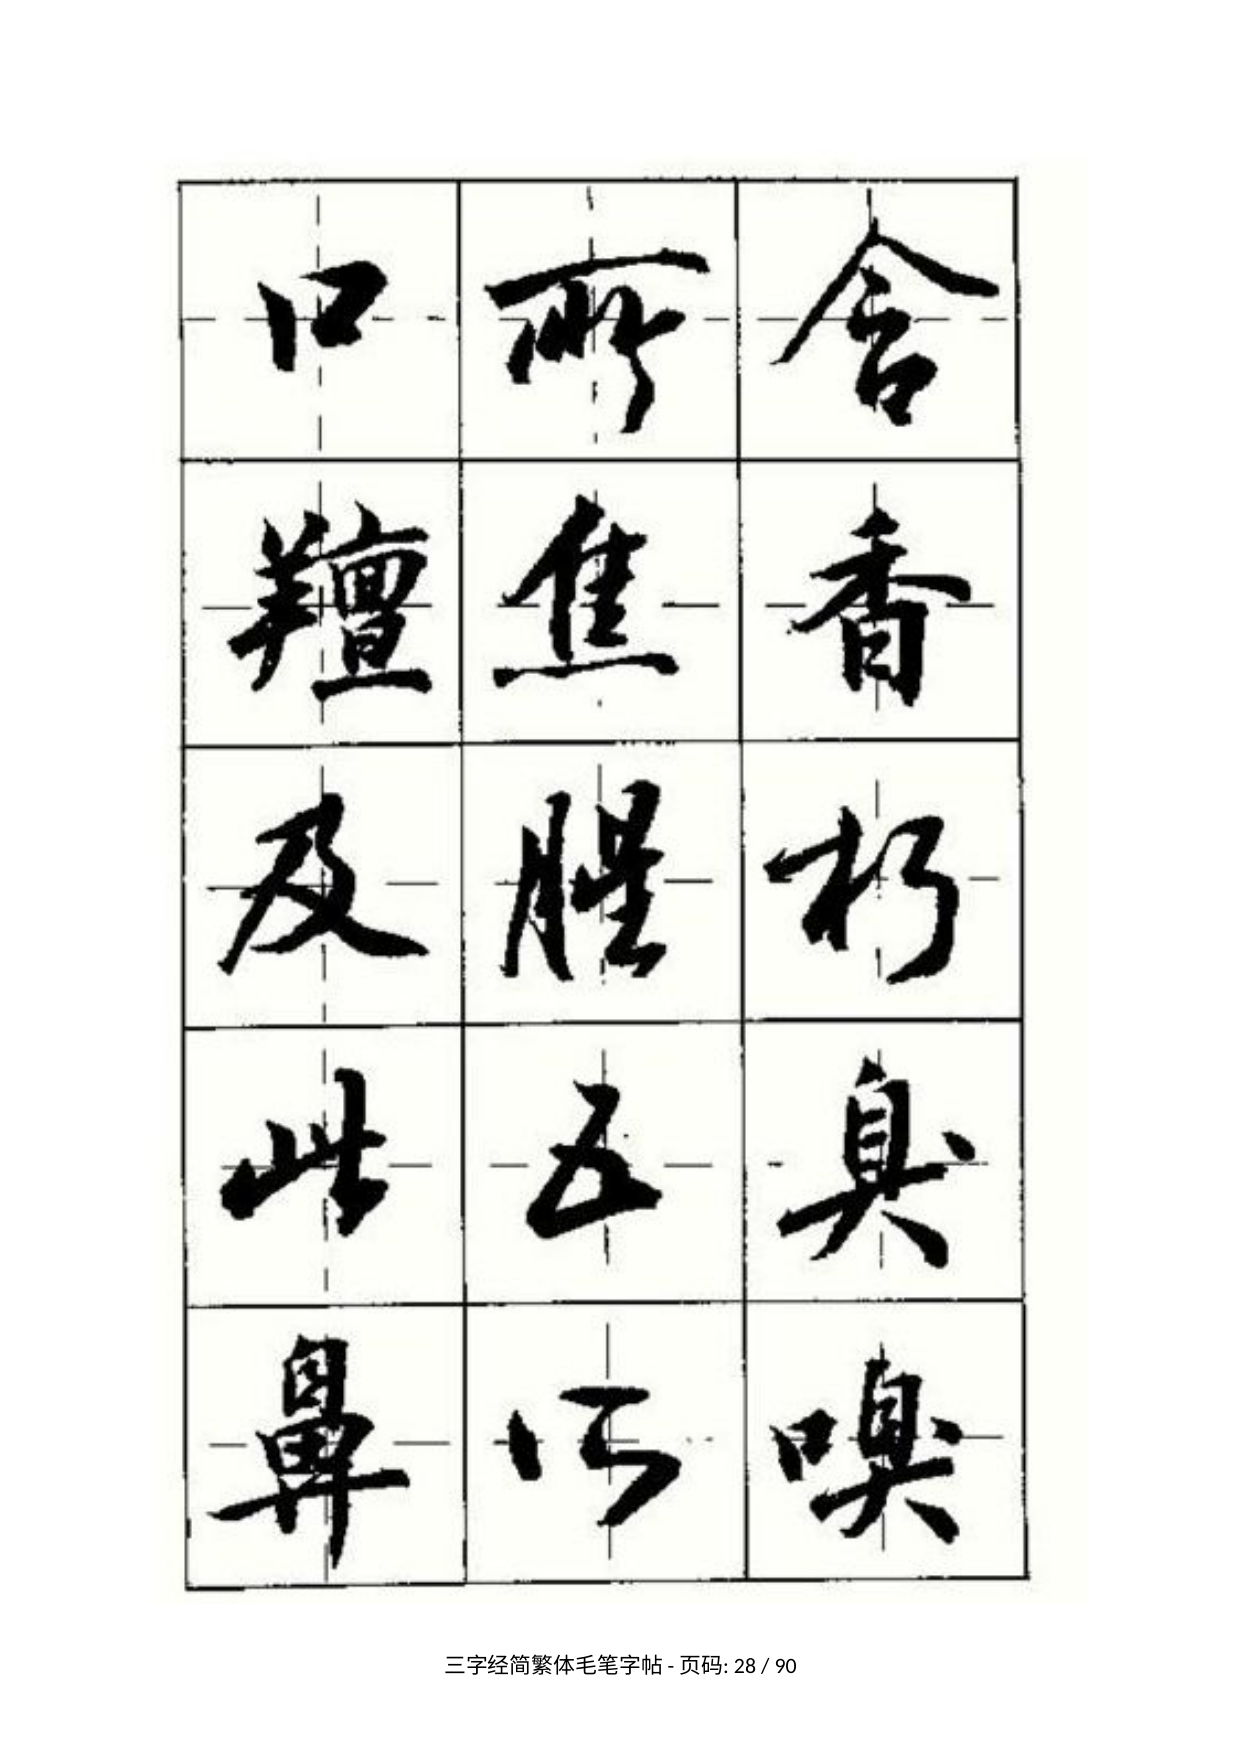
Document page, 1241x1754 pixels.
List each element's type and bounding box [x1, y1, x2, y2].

picture [150, 150, 1088, 1604]
